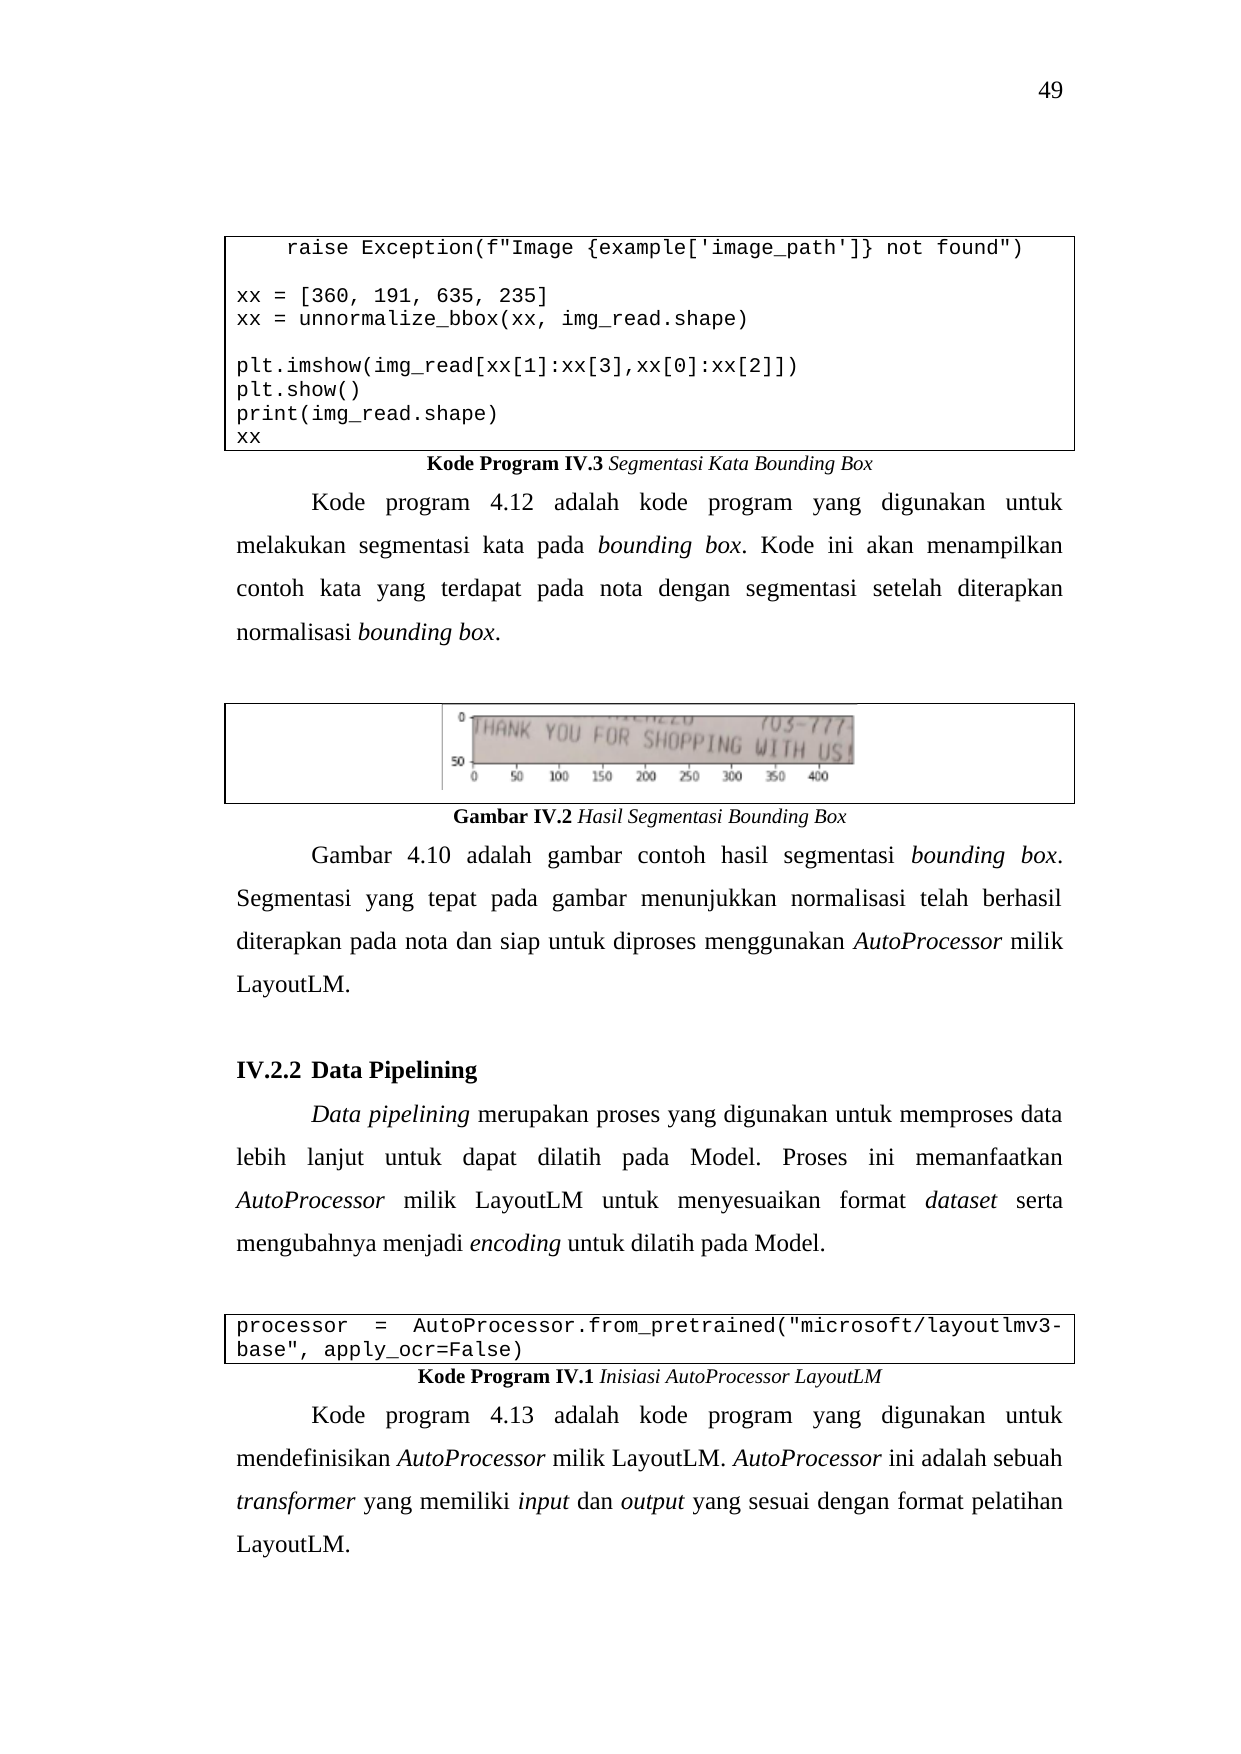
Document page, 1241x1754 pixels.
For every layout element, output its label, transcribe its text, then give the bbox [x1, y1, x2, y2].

text Kode program 4.12 adalah kode program yang digunakan untuk melakukan segmentasi kata pada bounding box. Kode ini akan menampilkan contoh kata yang terdapat pada nota dengan segmentasi setelah diterapkan normalisasi bounding box. [236, 487, 1063, 645]
table_header processor = AutoProcessor.from_pretrained("microsoft/layoutlmv3-base", apply_ocr=False) [226, 1315, 1074, 1363]
picture [441, 703, 858, 790]
text Segmentasi Kata Bounding Box [236, 451, 1063, 475]
text Inisiasi AutoProcessor LayoutLM [236, 1364, 1063, 1388]
text Hasil Segmentasi Bounding Box [236, 804, 1063, 828]
text Data pipelining merupakan proses yang digunakan untuk memproses data lebih lanjut untuk dapat dilatih pada Model. Proses ini memanfaatkan AutoProcessor milik LayoutLM untuk menyesuaikan format dataset serta mengubahnya menjadi encoding untuk dilatih pada Model. [236, 1099, 1063, 1257]
text Kode program 4.13 adalah kode program yang digunakan untuk mendefinisikan AutoProcessor milik LayoutLM. AutoProcessor ini adalah sebuah transformer yang memiliki input dan output yang sesuai dengan format pelatihan LayoutLM. [236, 1400, 1063, 1558]
table_header [226, 704, 1074, 803]
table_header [226, 237, 1074, 450]
subtitle Data Pipelining [236, 1056, 1063, 1084]
text Gambar 4.10 adalah gambar contoh hasil segmentasi bounding box. Segmentasi yang tepat pada gambar menunjukkan normalisasi telah berhasil diterapkan pada nota dan siap untuk diproses menggunakan AutoProcessor milik LayoutLM. [236, 840, 1063, 998]
